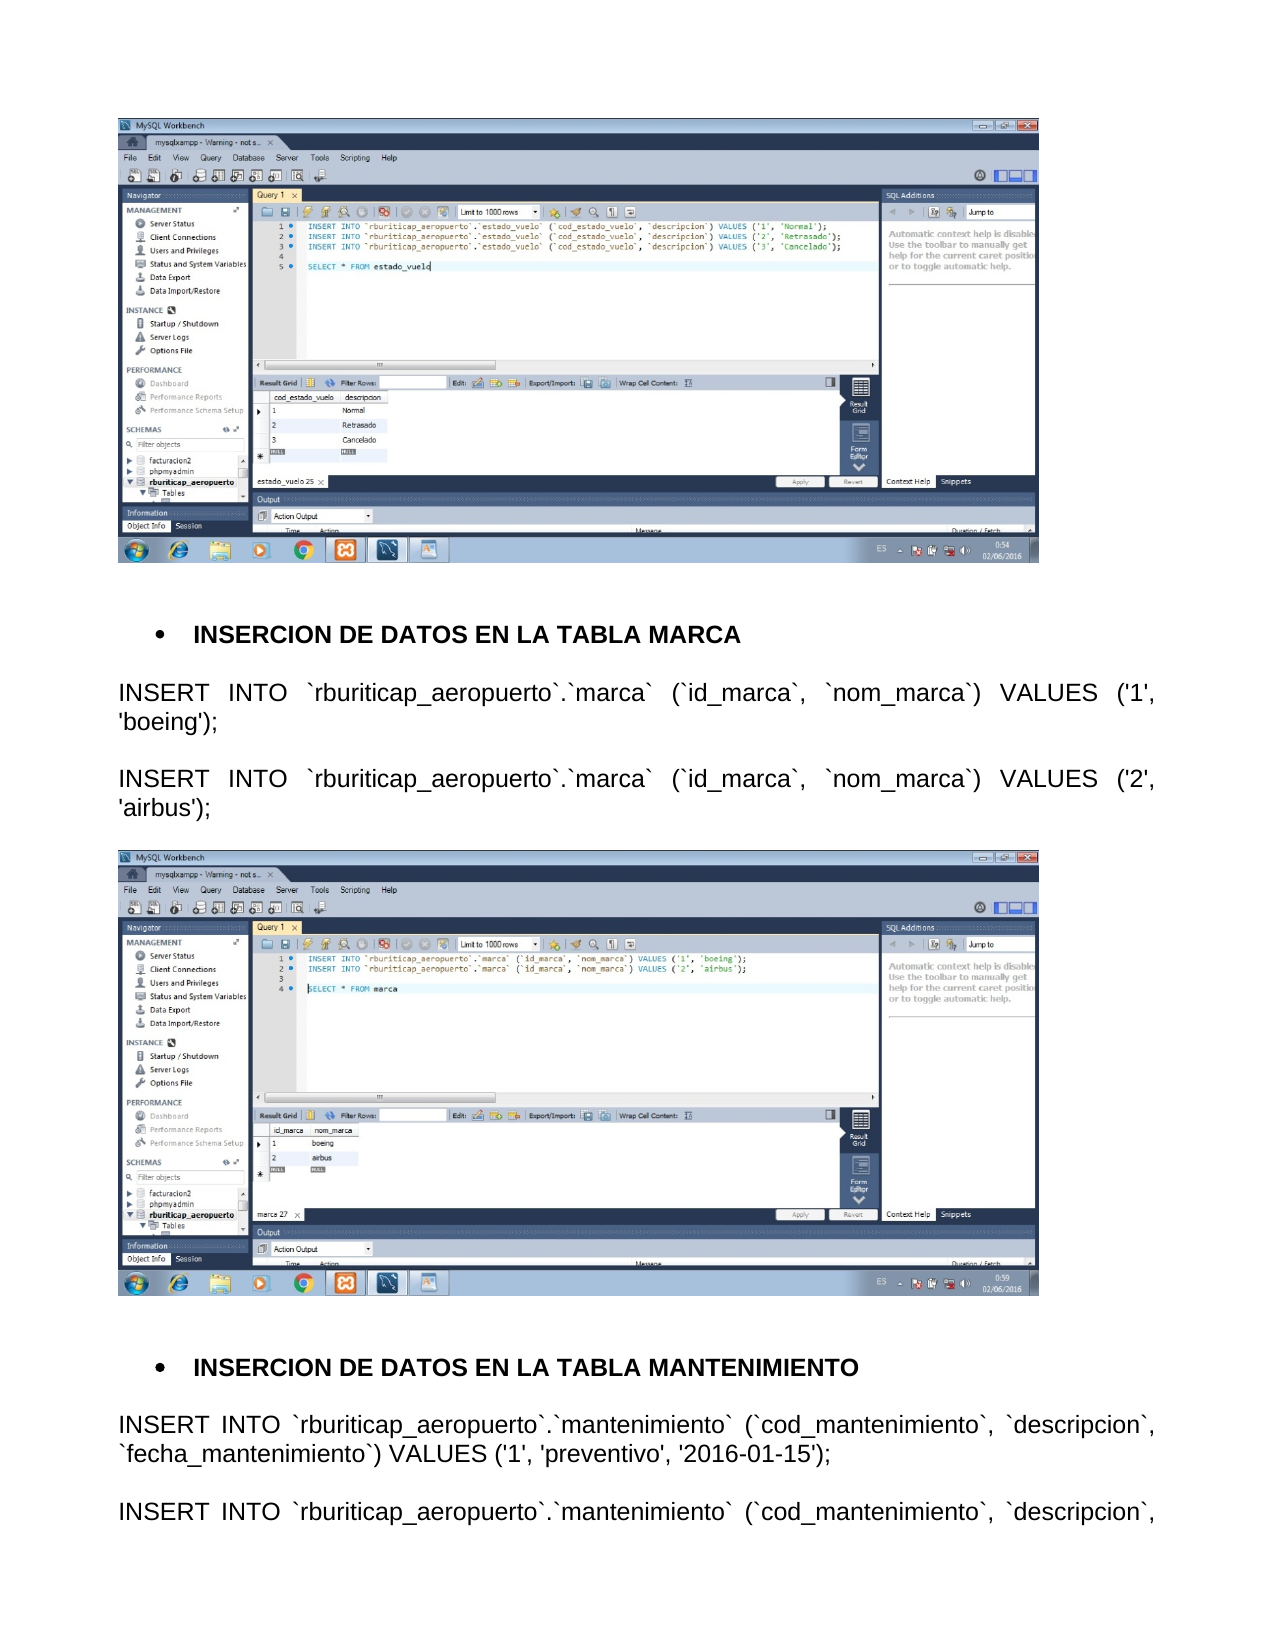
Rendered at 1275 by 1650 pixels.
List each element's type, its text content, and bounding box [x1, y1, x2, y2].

text INSERT INTO `rburiticap_aeropuerto`.`marca` (`id_marca`, `nom_marca`) VALUES ('1', 'boeing'); [118, 678, 1157, 736]
list INSERCION DE DATOS EN LA TABLA MARCA [156, 620, 1157, 649]
picture [118, 118, 1039, 563]
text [118, 1497, 1157, 1525]
text INSERT INTO `rburiticap_aeropuerto`.`marca` (`id_marca`, `nom_marca`) VALUES ('2', 'airbus'); [118, 764, 1157, 822]
picture [118, 850, 1039, 1296]
list INSERCION DE DATOS EN LA TABLA MANTENIMIENTO [156, 1353, 1157, 1382]
text INSERT INTO `rburiticap_aeropuerto`.`mantenimiento` (`cod_mantenimiento`, `descripcion`, `fecha_mantenimiento`) VALUES ('1', 'preventivo', '2016-01-15'); [118, 1410, 1157, 1468]
